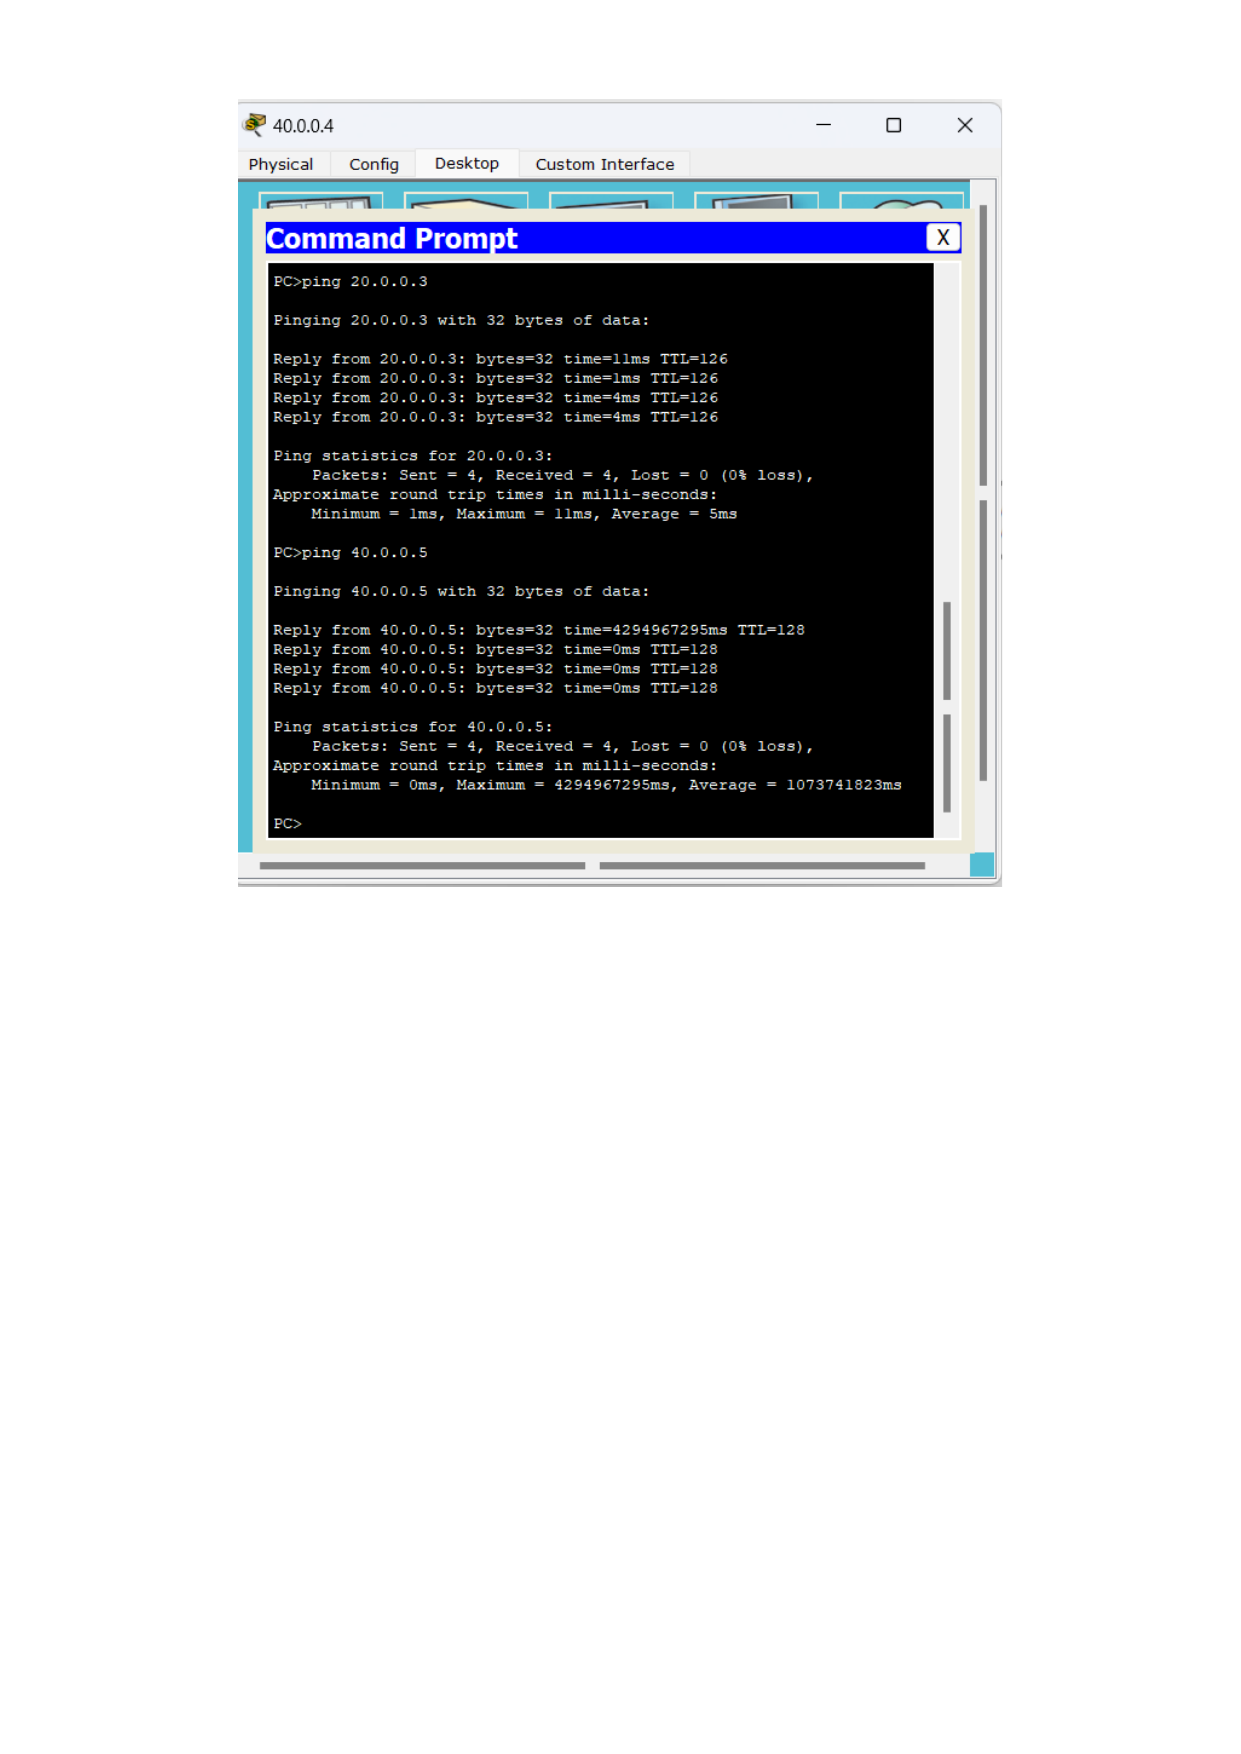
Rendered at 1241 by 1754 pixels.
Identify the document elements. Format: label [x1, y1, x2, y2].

picture [238, 99, 1003, 887]
